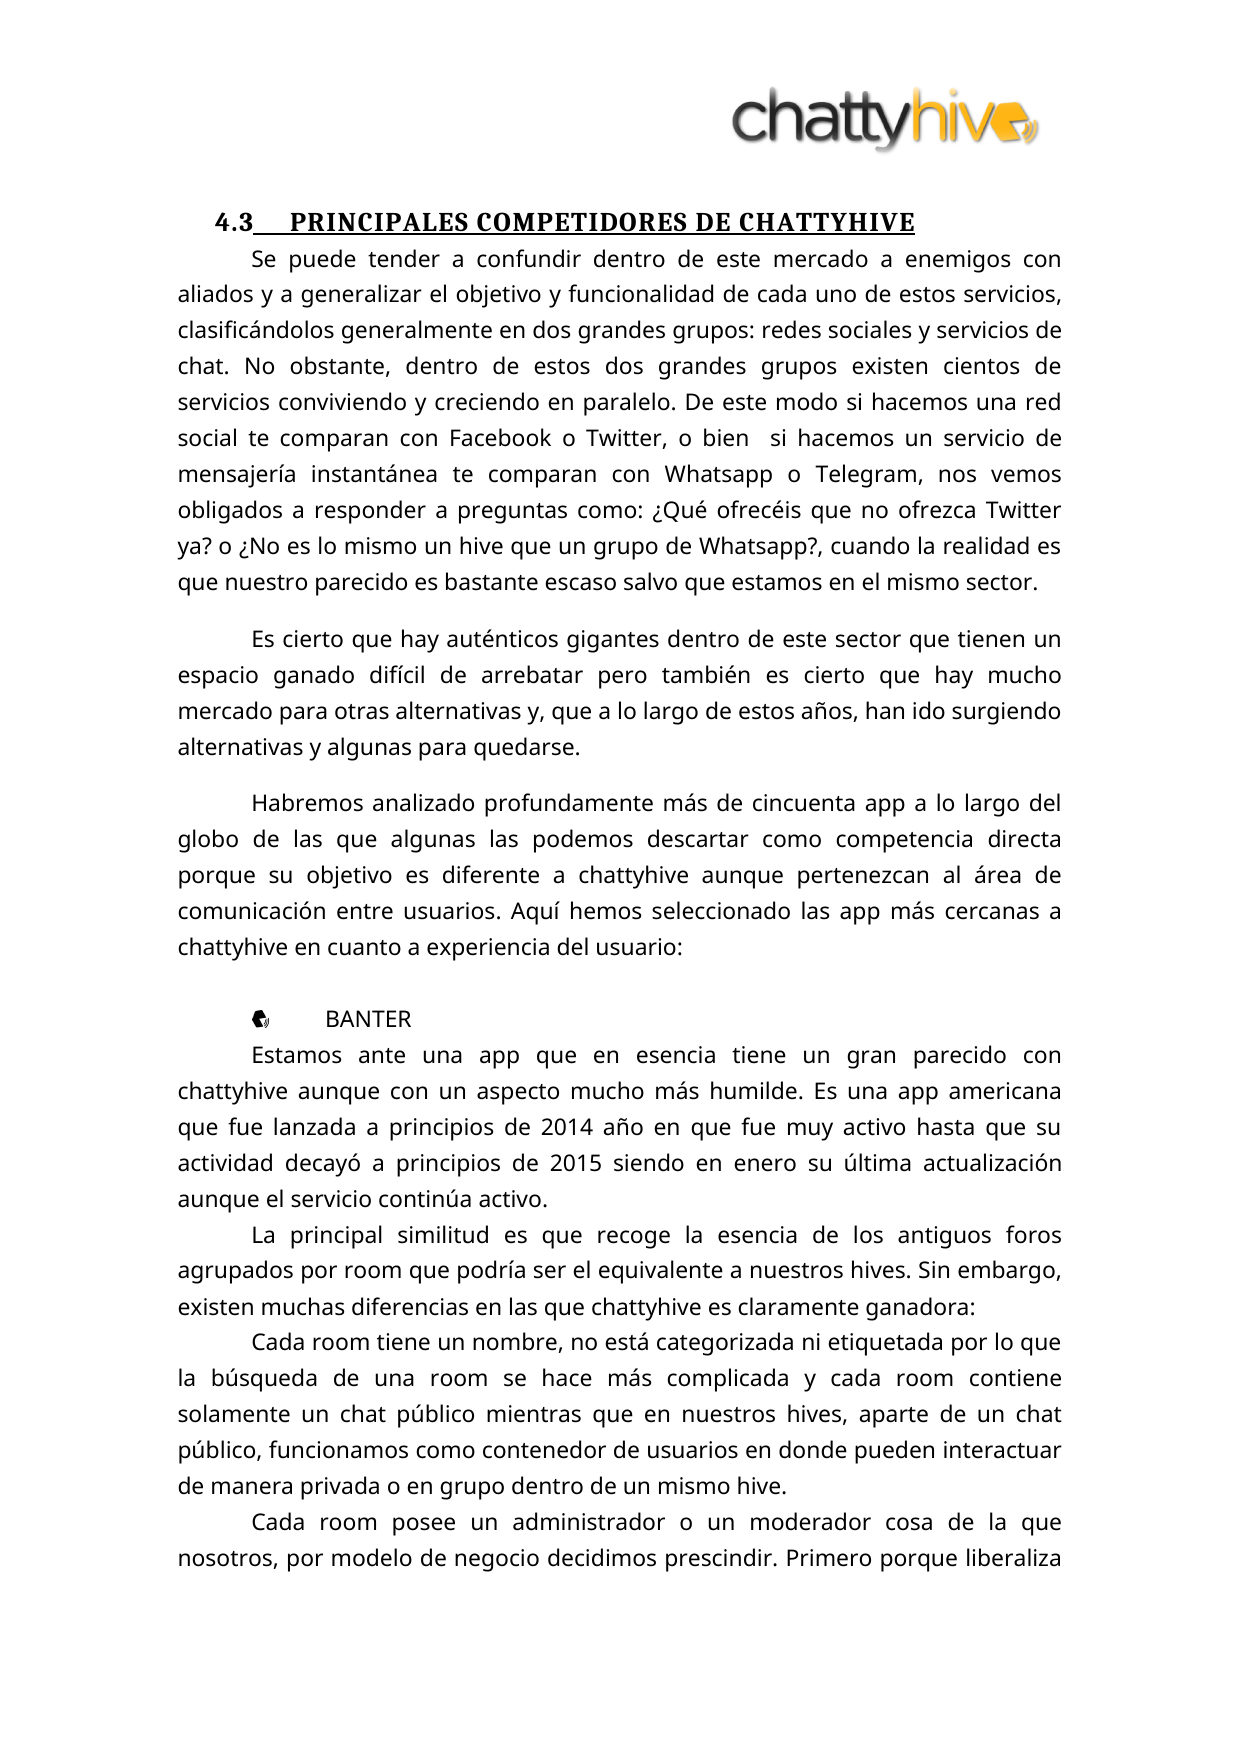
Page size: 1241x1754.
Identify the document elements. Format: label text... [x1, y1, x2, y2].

text Es cierto que hay auténticos gigantes dentro de este sector que tienen un espacio ganado difícil de arrebatar pero también es cierto que hay mucho mercado para otras alternativas y, que a lo largo de estos años, han ido surgiendo alternativas y algunas para quedarse. [177, 623, 1063, 762]
list BANTER [177, 1003, 1063, 1034]
picture [740, 104, 1029, 134]
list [177, 1506, 1063, 1573]
list Estamos ante una app que en esencia tiene un gran parecido con chattyhive aunque con un aspecto mucho más humilde. Es una app americana que fue lanzada a principios de 2014 año en que fue muy activo hasta que su actividad decayó a principios de 2015 siendo en enero su última actualización aunque el servicio continúa activo. [177, 1039, 1063, 1214]
picture [252, 1010, 269, 1028]
list PRINCIPALES COMPETIDORES DE CHATTYHIVE [215, 207, 1063, 238]
list Cada room tiene un nombre, no está categorizada ni etiquetada por lo que la búsqueda de una room se hace más complicada y cada room contiene solamente un chat público mientras que en nuestros hives, aparte de un chat público, funcionamos como contenedor de usuarios en donde pueden interactuar de manera privada o en grupo dentro de un mismo hive. [177, 1326, 1063, 1501]
list La principal similitud es que recoge la esencia de los antiguos foros agrupados por room que podría ser el equivalente a nuestros hives. Sin embargo, existen muchas diferencias en las que chattyhive es claramente ganadora: [177, 1218, 1063, 1322]
text Se puede tender a confundir dentro de este mercado a enemigos con aliados y a generalizar el objetivo y funcionalidad de cada uno de estos servicios, clasificándolos generalmente en dos grandes grupos: redes sociales y servicios de chat. No obstante, dentro de estos dos grandes grupos existen cientos de servicios conviviendo y creciendo en paralelo. De este modo si hacemos una red social te comparan con Facebook o Twitter, o bien si hacemos un servicio de mensajería instantánea te comparan con Whatsapp o Telegram, nos vemos obligados a responder a preguntas como: ¿Qué ofrecéis que no ofrezca Twitter ya? o ¿No es lo mismo un hive que un grupo de Whatsapp?, cuando la realidad es que nuestro parecido es bastante escaso salvo que estamos en el mismo sector. [177, 242, 1063, 597]
list Habremos analizado profundamente más de cincuenta app a lo largo del globo de las que algunas las podemos descartar como competencia directa porque su objetivo es diferente a chattyhive aunque pertenezcan al área de comunicación entre usuarios. Aquí hemos seleccionado las app más cercanas a chattyhive en cuanto a experiencia del usuario: [177, 787, 1063, 962]
